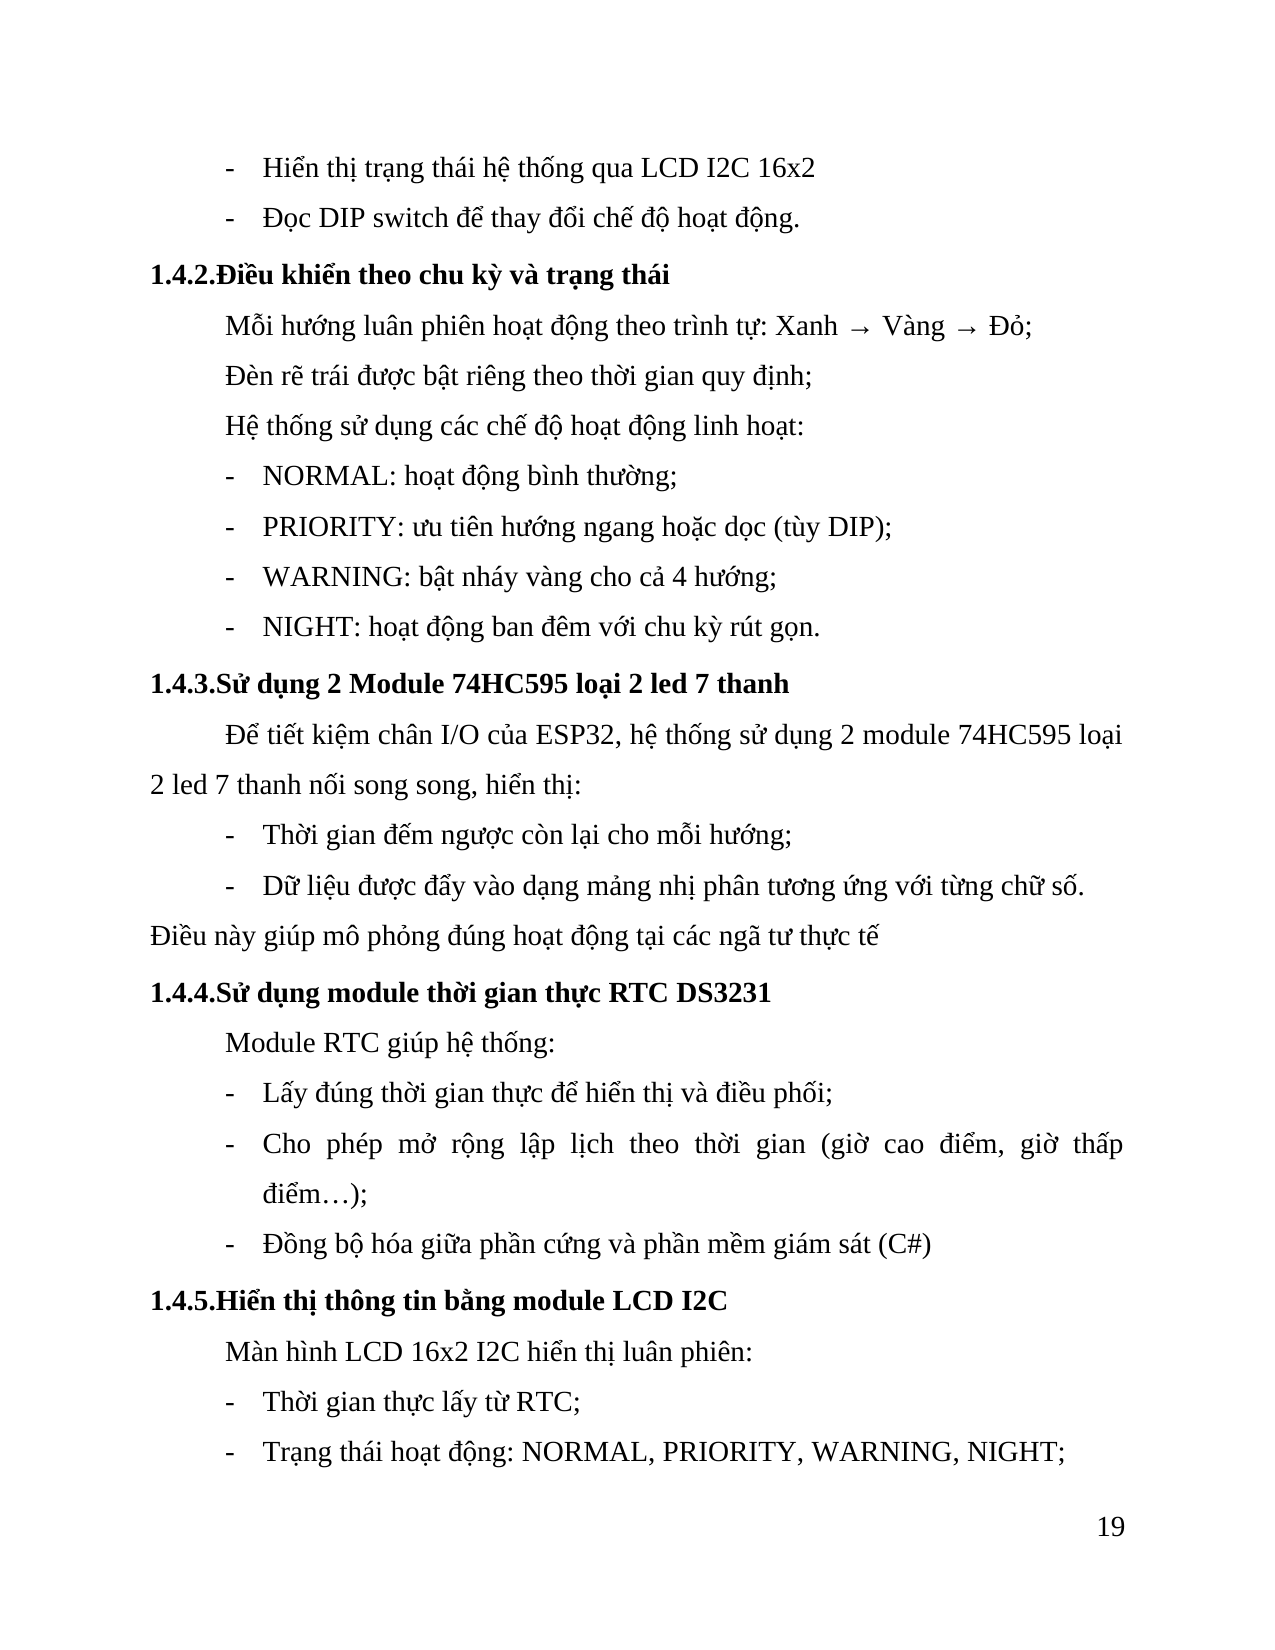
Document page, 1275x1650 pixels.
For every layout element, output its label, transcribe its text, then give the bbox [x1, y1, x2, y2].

text Hệ thống sử dụng các chế độ hoạt động linh hoạt: [150, 408, 1125, 442]
list Trạng thái hoạt động: NORMAL, PRIORITY, WARNING, NIGHT; [225, 1434, 1125, 1468]
text Module RTC giúp hệ thống: [150, 1025, 1125, 1059]
list NIGHT: hoạt động ban đêm với chu kỳ rút gọn. [225, 609, 1125, 643]
list Hiển thị trạng thái hệ thống qua LCD I2C 16x2 [225, 150, 1125, 183]
list Lấy đúng thời gian thực để hiển thị và điều phối; [225, 1076, 1125, 1109]
list WARNING: bật nháy vàng cho cả 4 hướng; [225, 559, 1125, 593]
list Cho phép mở rộng lập lịch theo thời gian (giờ cao điểm, giờ thấp điểm…); [225, 1126, 1125, 1210]
text Màn hình LCD 16x2 I2C hiển thị luân phiên: [150, 1334, 1125, 1367]
subtitle 1.4.2.Điều khiển theo chu kỳ và trạng thái [150, 257, 1125, 291]
text Đèn rẽ trái được bật riêng theo thời gian quy định; [150, 358, 1125, 391]
list Thời gian thực lấy từ RTC; [225, 1384, 1125, 1418]
subtitle 1.4.4.Sử dụng module thời gian thực RTC DS3231 [150, 975, 1125, 1008]
subtitle 1.4.3.Sử dụng 2 Module 74HC595 loại 2 led 7 thanh [150, 666, 1125, 700]
subtitle 1.4.5.Hiển thị thông tin bằng module LCD I2C [150, 1283, 1125, 1317]
text Điều này giúp mô phỏng đúng hoạt động tại các ngã tư thực tế [150, 918, 1125, 952]
list NORMAL: hoạt động bình thường; [225, 458, 1125, 492]
list Thời gian đếm ngược còn lại cho mỗi hướng; [225, 817, 1125, 851]
list Đọc DIP switch để thay đổi chế độ hoạt động. [225, 200, 1125, 234]
text Mỗi hướng luân phiên hoạt động theo trình tự: Xanh → Vàng → Đỏ; [150, 308, 1125, 341]
list Đồng bộ hóa giữa phần cứng và phần mềm giám sát (C#) [225, 1227, 1125, 1260]
list Dữ liệu được đẩy vào dạng mảng nhị phân tương ứng với từng chữ số. [225, 868, 1125, 901]
list PRIORITY: ưu tiên hướng ngang hoặc dọc (tùy DIP); [225, 509, 1125, 542]
text Để tiết kiệm chân I/O của ESP32, hệ thống sử dụng 2 module 74HC595 loại 2 led 7 thanh nối song song, hiển thị: [150, 717, 1125, 801]
